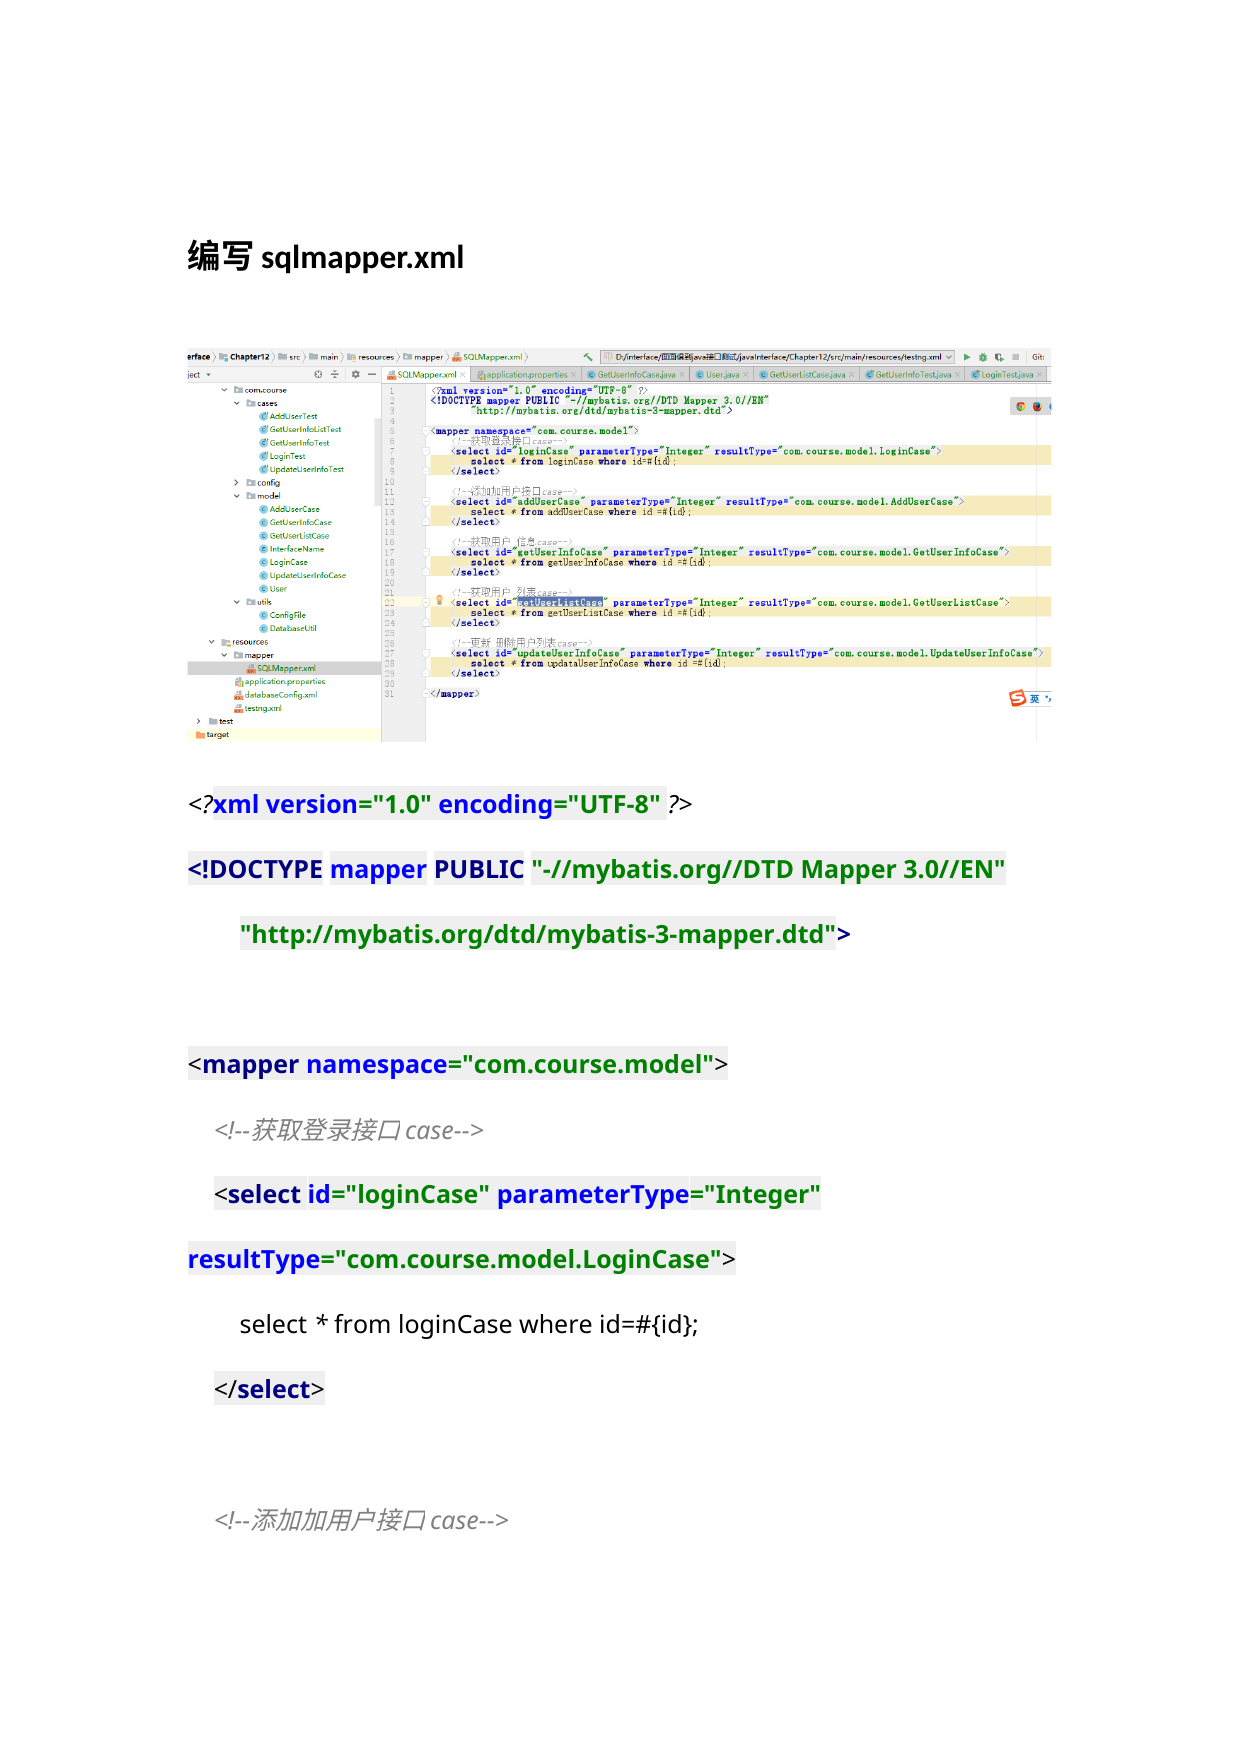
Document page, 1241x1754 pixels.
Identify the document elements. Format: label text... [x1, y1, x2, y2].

subtitle 编写sqlmapper.xml [187, 222, 1053, 287]
picture [187, 348, 1052, 742]
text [187, 771, 1053, 1551]
